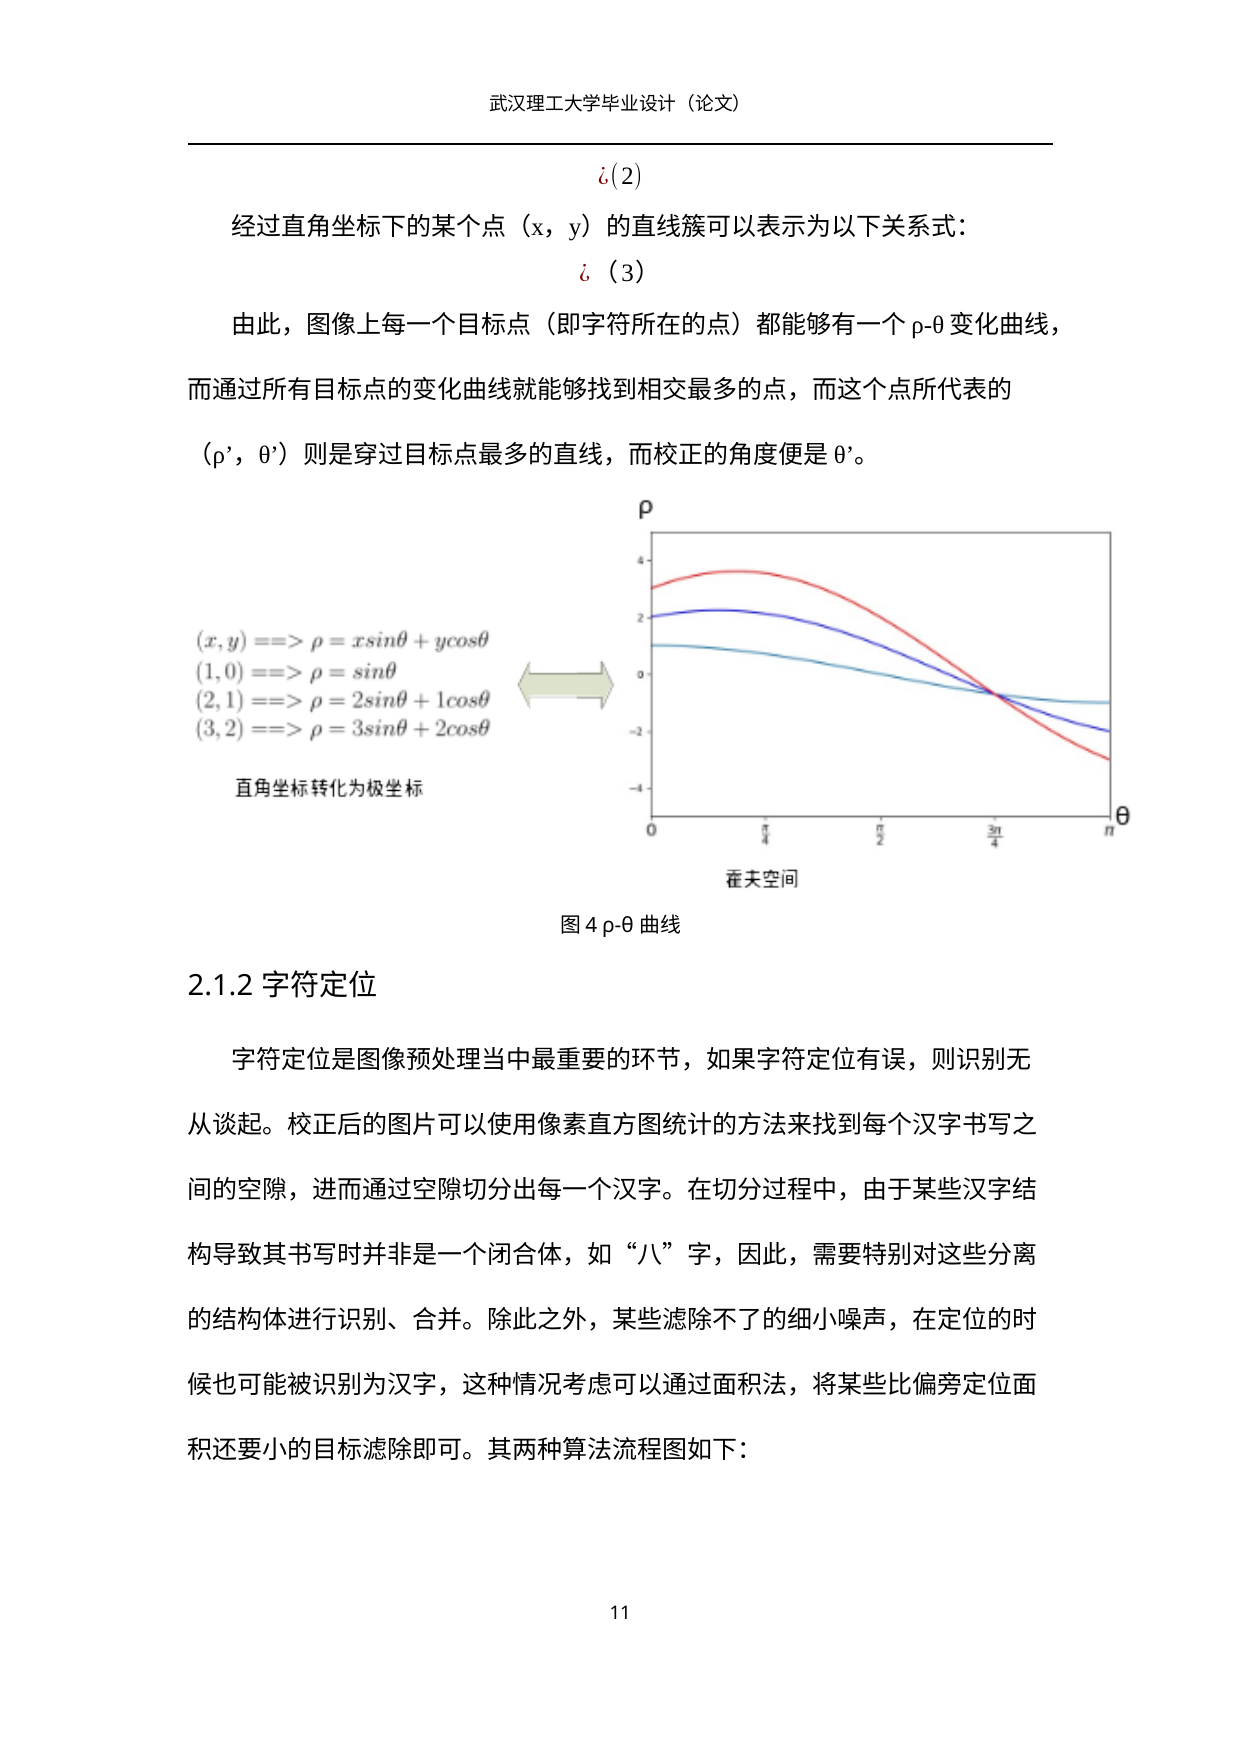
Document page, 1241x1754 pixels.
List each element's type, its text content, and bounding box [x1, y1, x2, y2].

text 字符定位是图像预处理当中最重要的环节，如果字符定位有误，则识别无从谈起。校正后的图片可以使用像素直方图统计的方法来找到每个汉字书写之间的空隙，进而通过空隙切分出每一个汉字。在切分过程中，由于某些汉字结构导致其书写时并非是一个闭合体，如“八”字，因此，需要特别对这些分离的结构体进行识别、合并。除此之外，某些滤除不了的细小噪声，在定位的时候也可能被识别为汉字，这种情况考虑可以通过面积法，将某些比偏旁定位面积还要小的目标滤除即可。其两种算法流程图如下： [187, 1026, 1053, 1481]
text 图 4 ρ-θ 曲线 [187, 907, 1053, 940]
text 经过直角坐标下的某个点（x，y）的直线簇可以表示为以下关系式： [187, 192, 1053, 257]
text 由此，图像上每一个目标点（即字符所在的点）都能够有一个ρ-θ变化曲线，而通过所有目标点的变化曲线就能够找到相交最多的点，而这个点所代表的（ρ’，θ’）则是穿过目标点最多的直线，而校正的角度便是θ’。 [187, 290, 1053, 485]
subtitle 2.1.2 字符定位 [187, 950, 1053, 1015]
